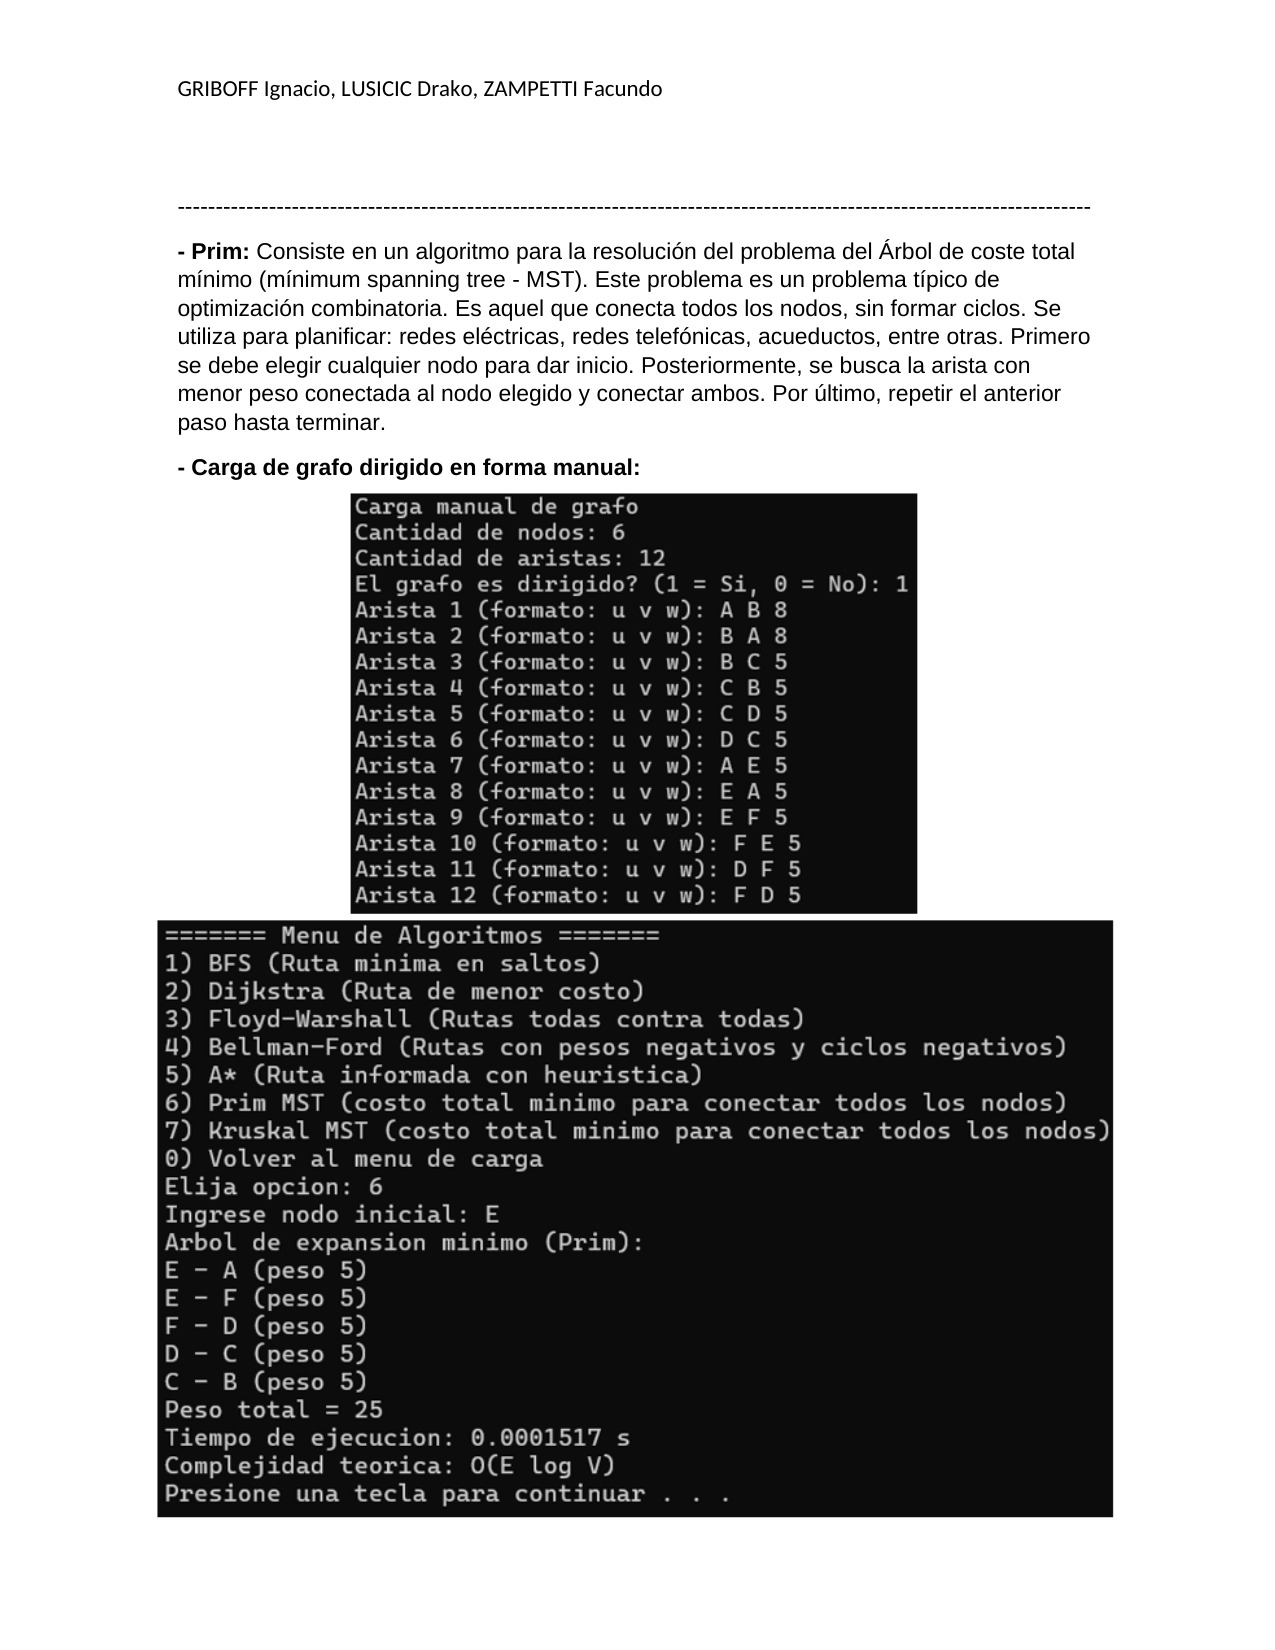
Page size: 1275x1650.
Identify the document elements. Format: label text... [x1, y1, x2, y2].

text ------------------------------------------------------------------------------------------------------------------------ [177, 193, 1098, 219]
picture [155, 492, 1117, 1527]
text - Carga de grafo dirigido en forma manual: [177, 453, 1098, 480]
text - Prim: Consiste en un algoritmo para la resolución del problema del Árbol de coste total mínimo (mínimum spanning tree - MST). Este problema es un problema típico de optimización combinatoria. Es aquel que conecta todos los nodos, sin formar ciclos. Se utiliza para planificar: redes eléctricas, redes telefónicas, acueductos, entre otras. Primero se debe elegir cualquier nodo para dar inicio. Posteriormente, se busca la arista con menor peso conectada al nodo elegido y conectar ambos. Por último, repetir el anterior paso hasta terminar. [177, 238, 1098, 435]
